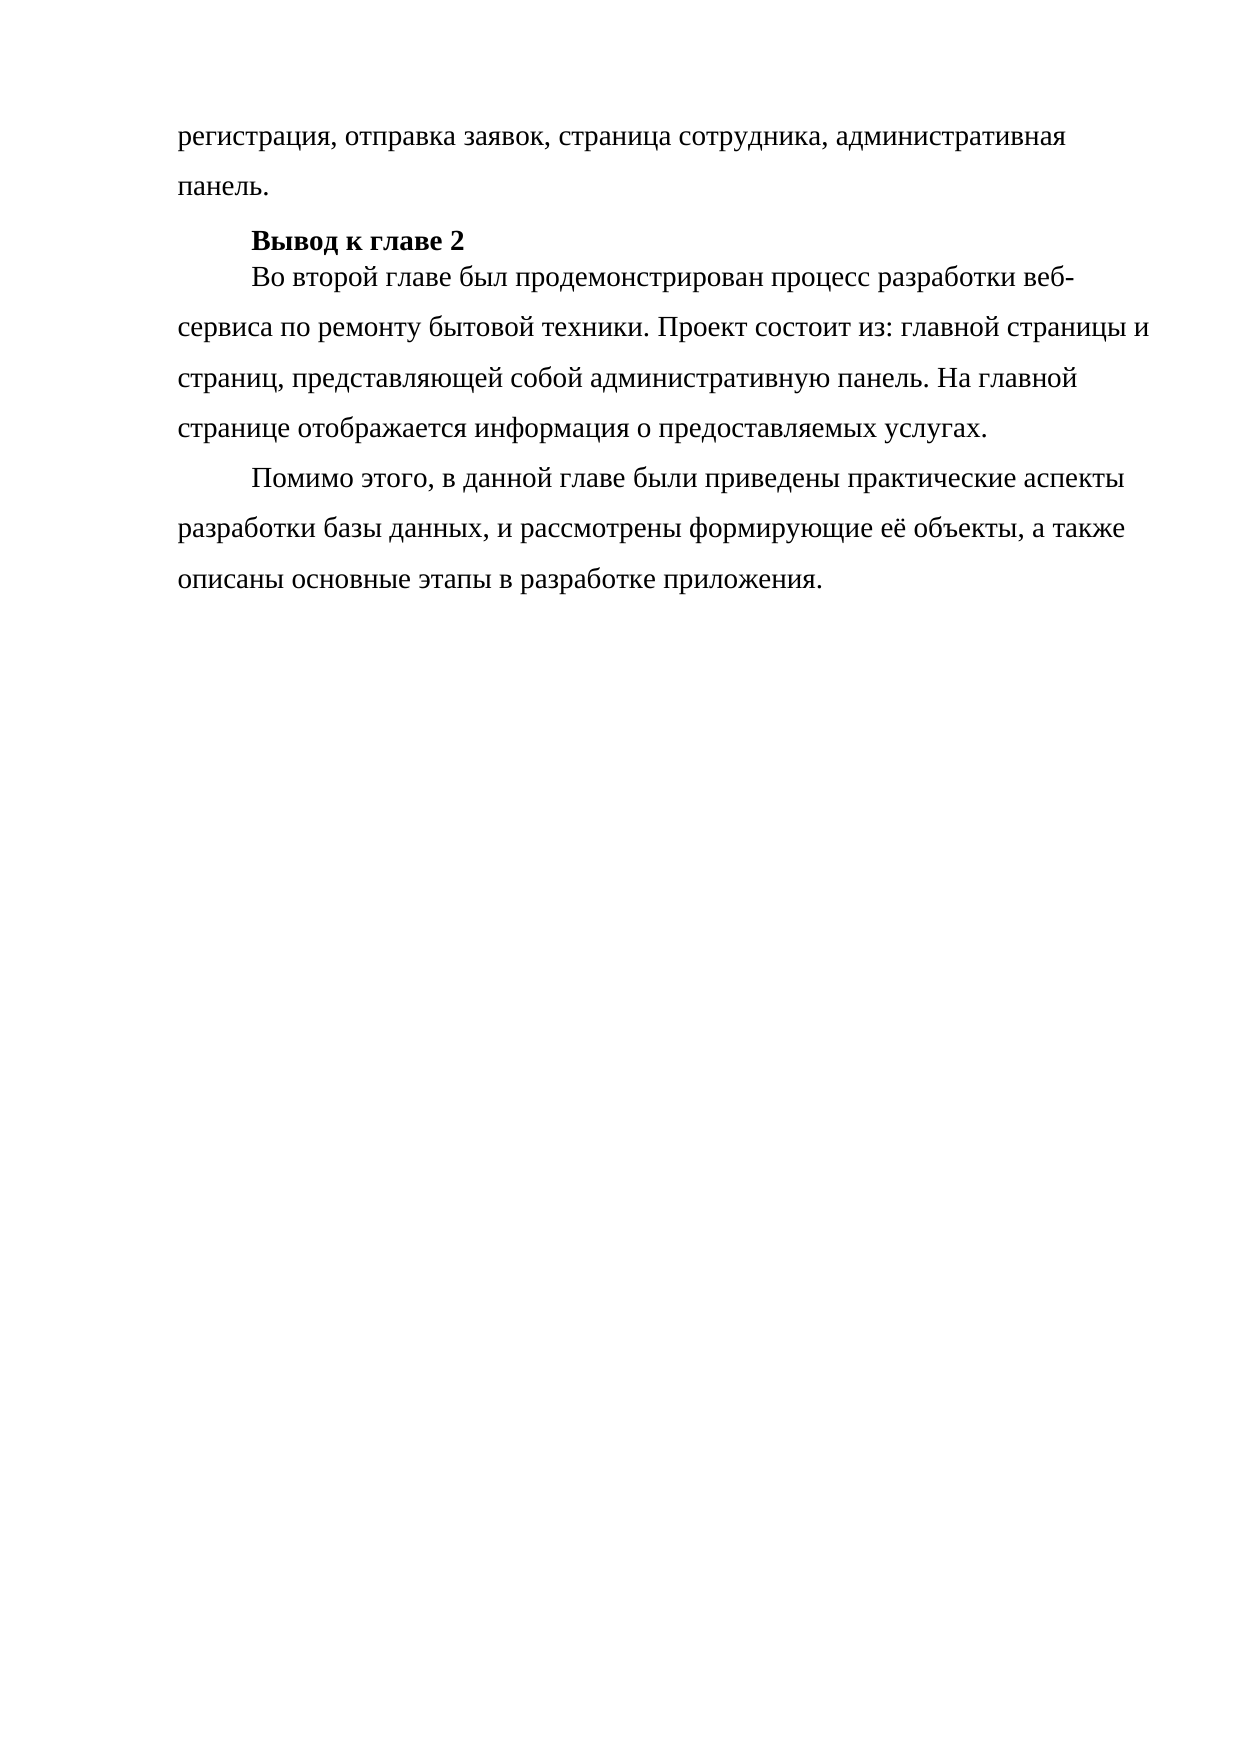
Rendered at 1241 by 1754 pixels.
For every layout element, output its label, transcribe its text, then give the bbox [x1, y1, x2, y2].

text Помимо этого, в данной главе были приведены практические аспекты разработки базы данных, и рассмотрены формирующие её объекты, а также описаны основные этапы в разработке приложения. [177, 460, 1152, 594]
subtitle Вывод к главе 2 [177, 223, 1152, 256]
text Во второй главе был продемонстрирован процесс разработки веб-сервиса по ремонту бытовой техники. Проект состоит из: главной страницы и страниц, представляющей собой административную панель. На главной странице отображается информация о предоставляемых услугах. [177, 259, 1152, 443]
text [177, 118, 1152, 202]
